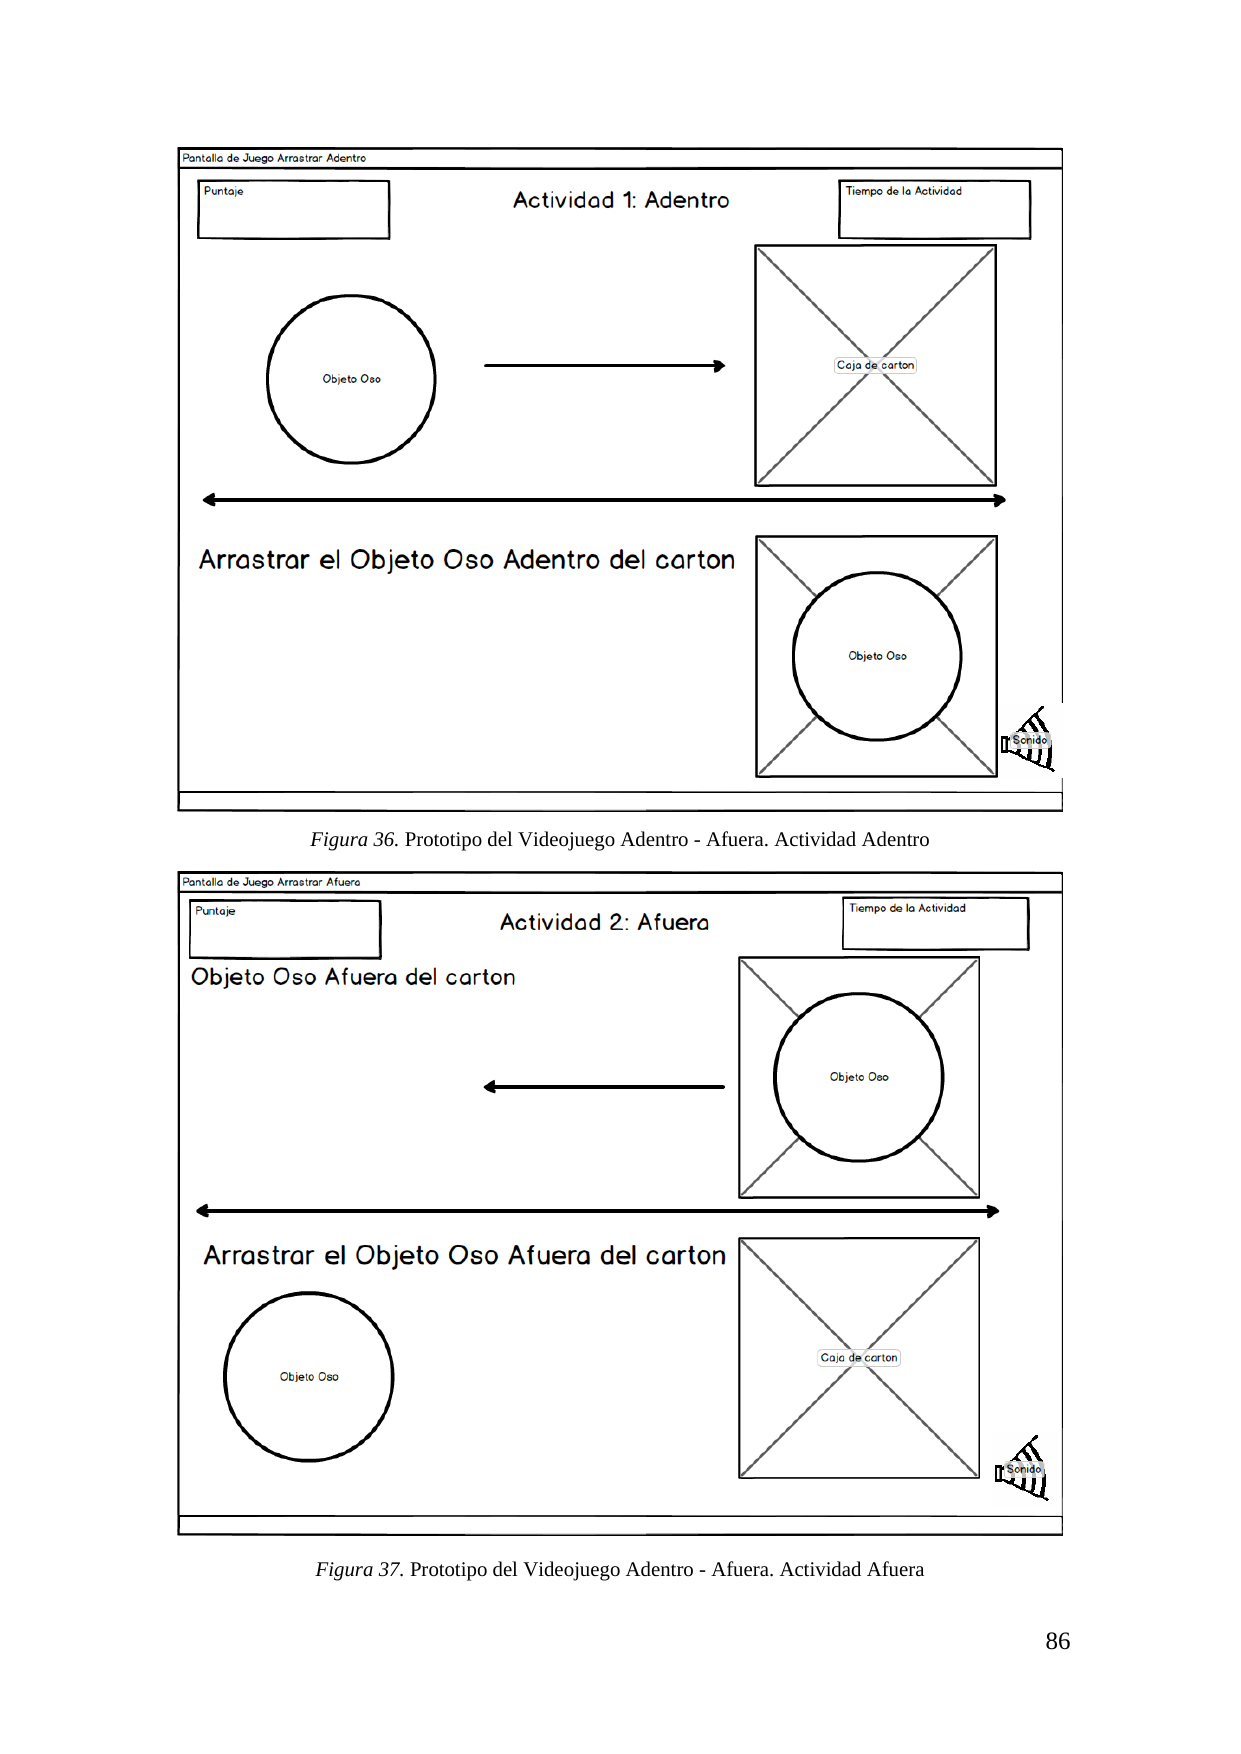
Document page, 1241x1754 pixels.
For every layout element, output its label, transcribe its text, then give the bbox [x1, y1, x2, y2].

picture [177, 147, 1063, 812]
picture [177, 871, 1063, 1536]
text Figura 36. Prototipo del Videojuego Adentro - Afuera. Actividad Adentro [177, 826, 1063, 851]
text Figura 37. Prototipo del Videojuego Adentro - Afuera. Actividad Afuera [177, 1557, 1063, 1581]
